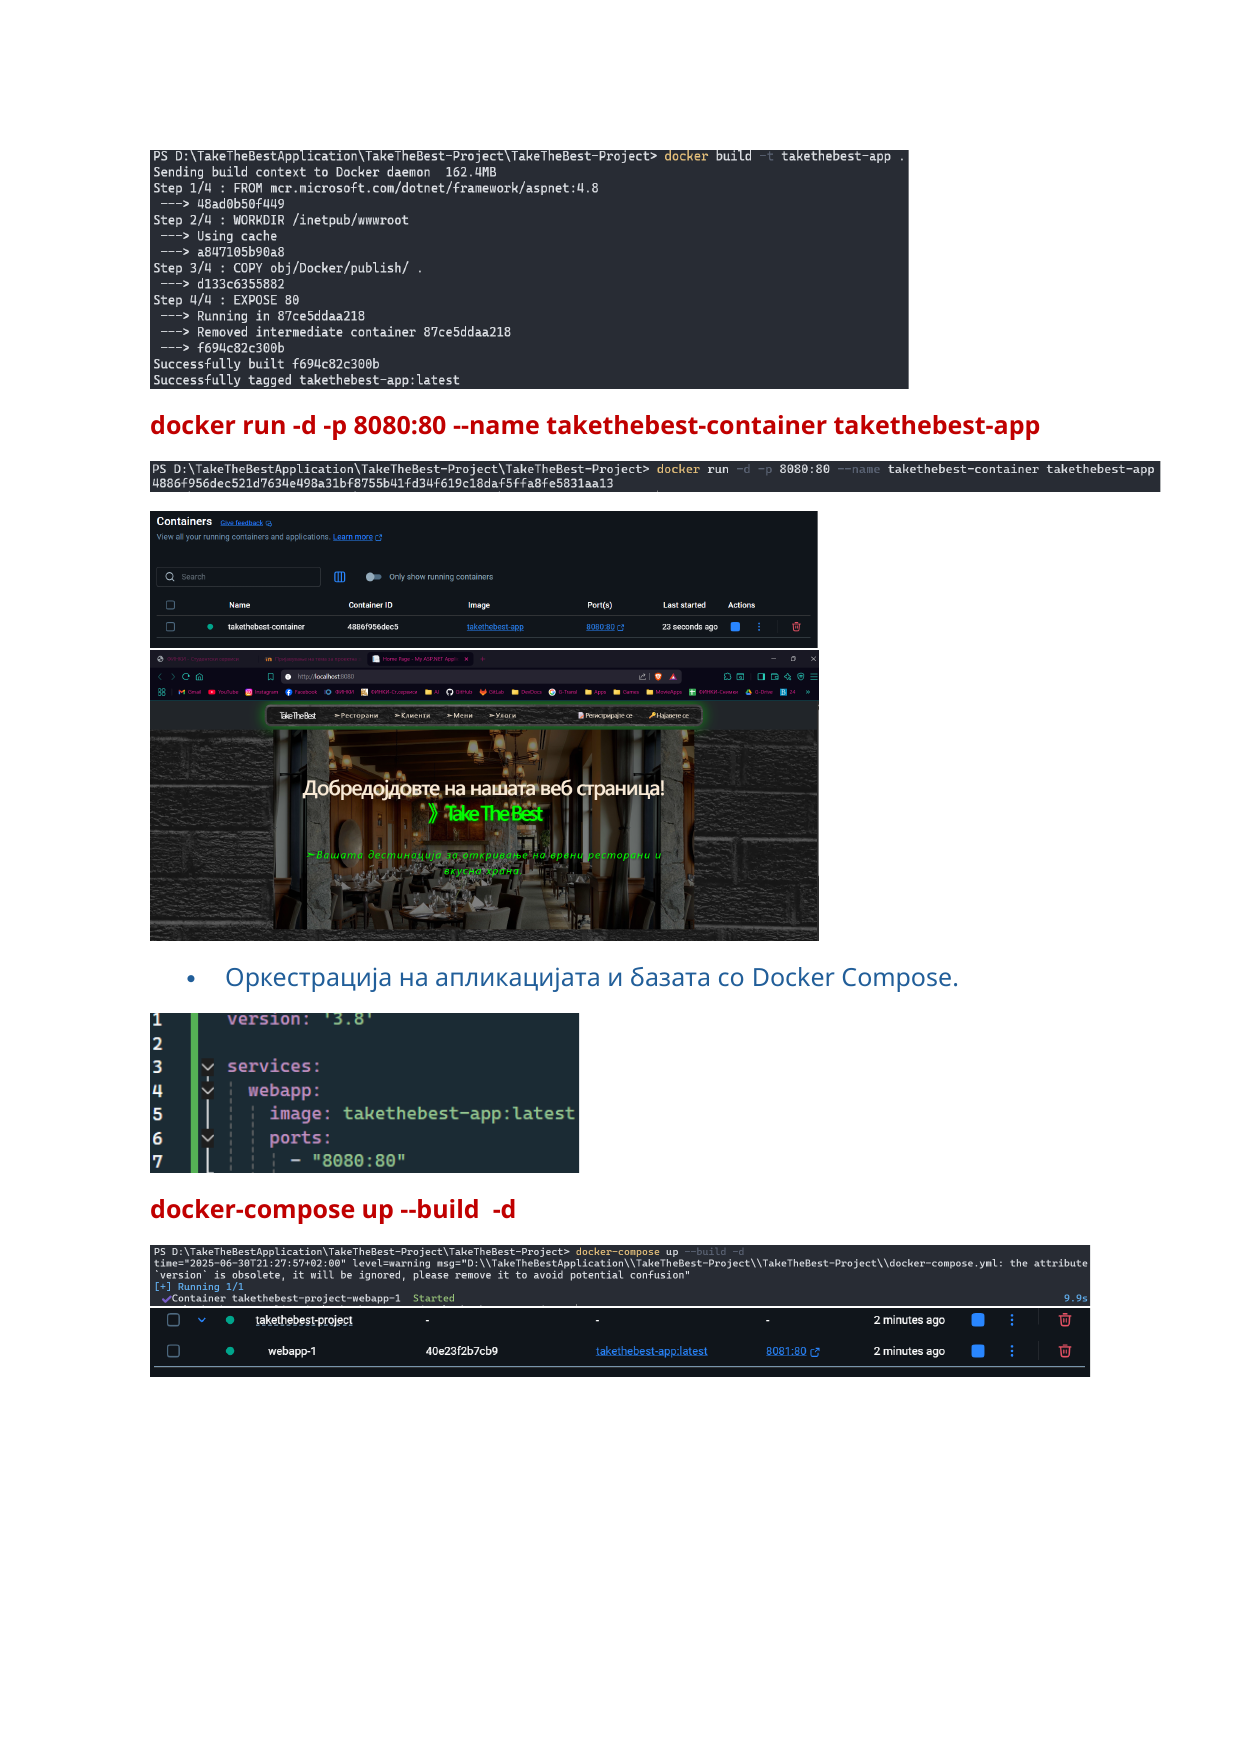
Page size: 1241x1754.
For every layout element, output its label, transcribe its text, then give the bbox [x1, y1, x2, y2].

picture [150, 150, 909, 389]
picture [150, 511, 818, 648]
picture [150, 1308, 1091, 1377]
picture [150, 650, 819, 941]
text docker run -d -p 8080:80 --name takethebest-container takethebest-app [150, 408, 1090, 442]
list Оркестрација на апликацијата и базата со Docker Compose. [187, 959, 1090, 994]
text docker-compose up --build -d [150, 1192, 1090, 1226]
picture [150, 1013, 580, 1173]
picture [150, 1245, 1091, 1306]
picture [150, 461, 1161, 492]
